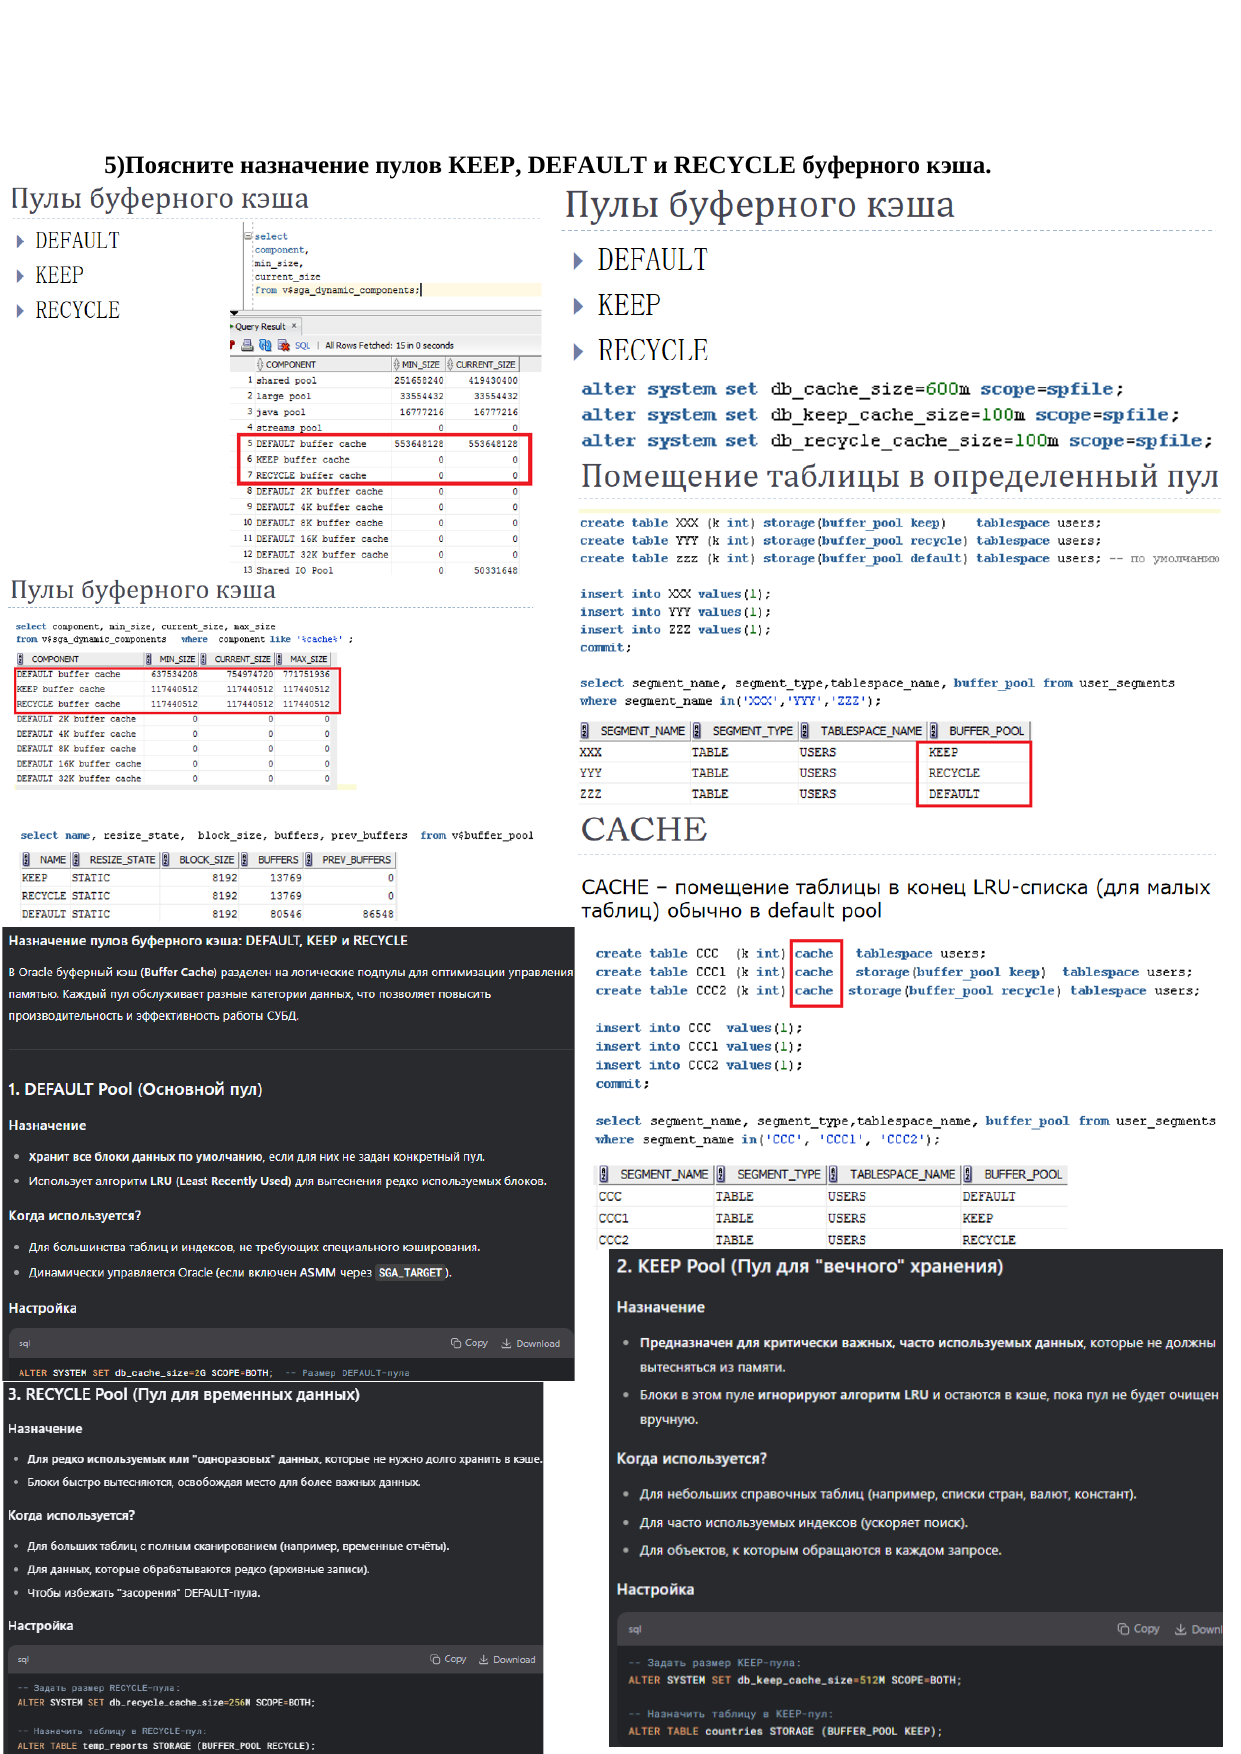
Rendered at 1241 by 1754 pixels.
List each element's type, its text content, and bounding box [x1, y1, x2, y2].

picture [3, 1382, 544, 1754]
picture [577, 809, 1223, 1747]
picture [2, 927, 575, 1381]
text 5)Поясните назначение пулов КЕЕP, DEFAULT и RECYCLE буферного кэша. [104, 150, 1053, 179]
picture [6, 179, 542, 926]
picture [561, 185, 1216, 451]
picture [578, 452, 1221, 808]
